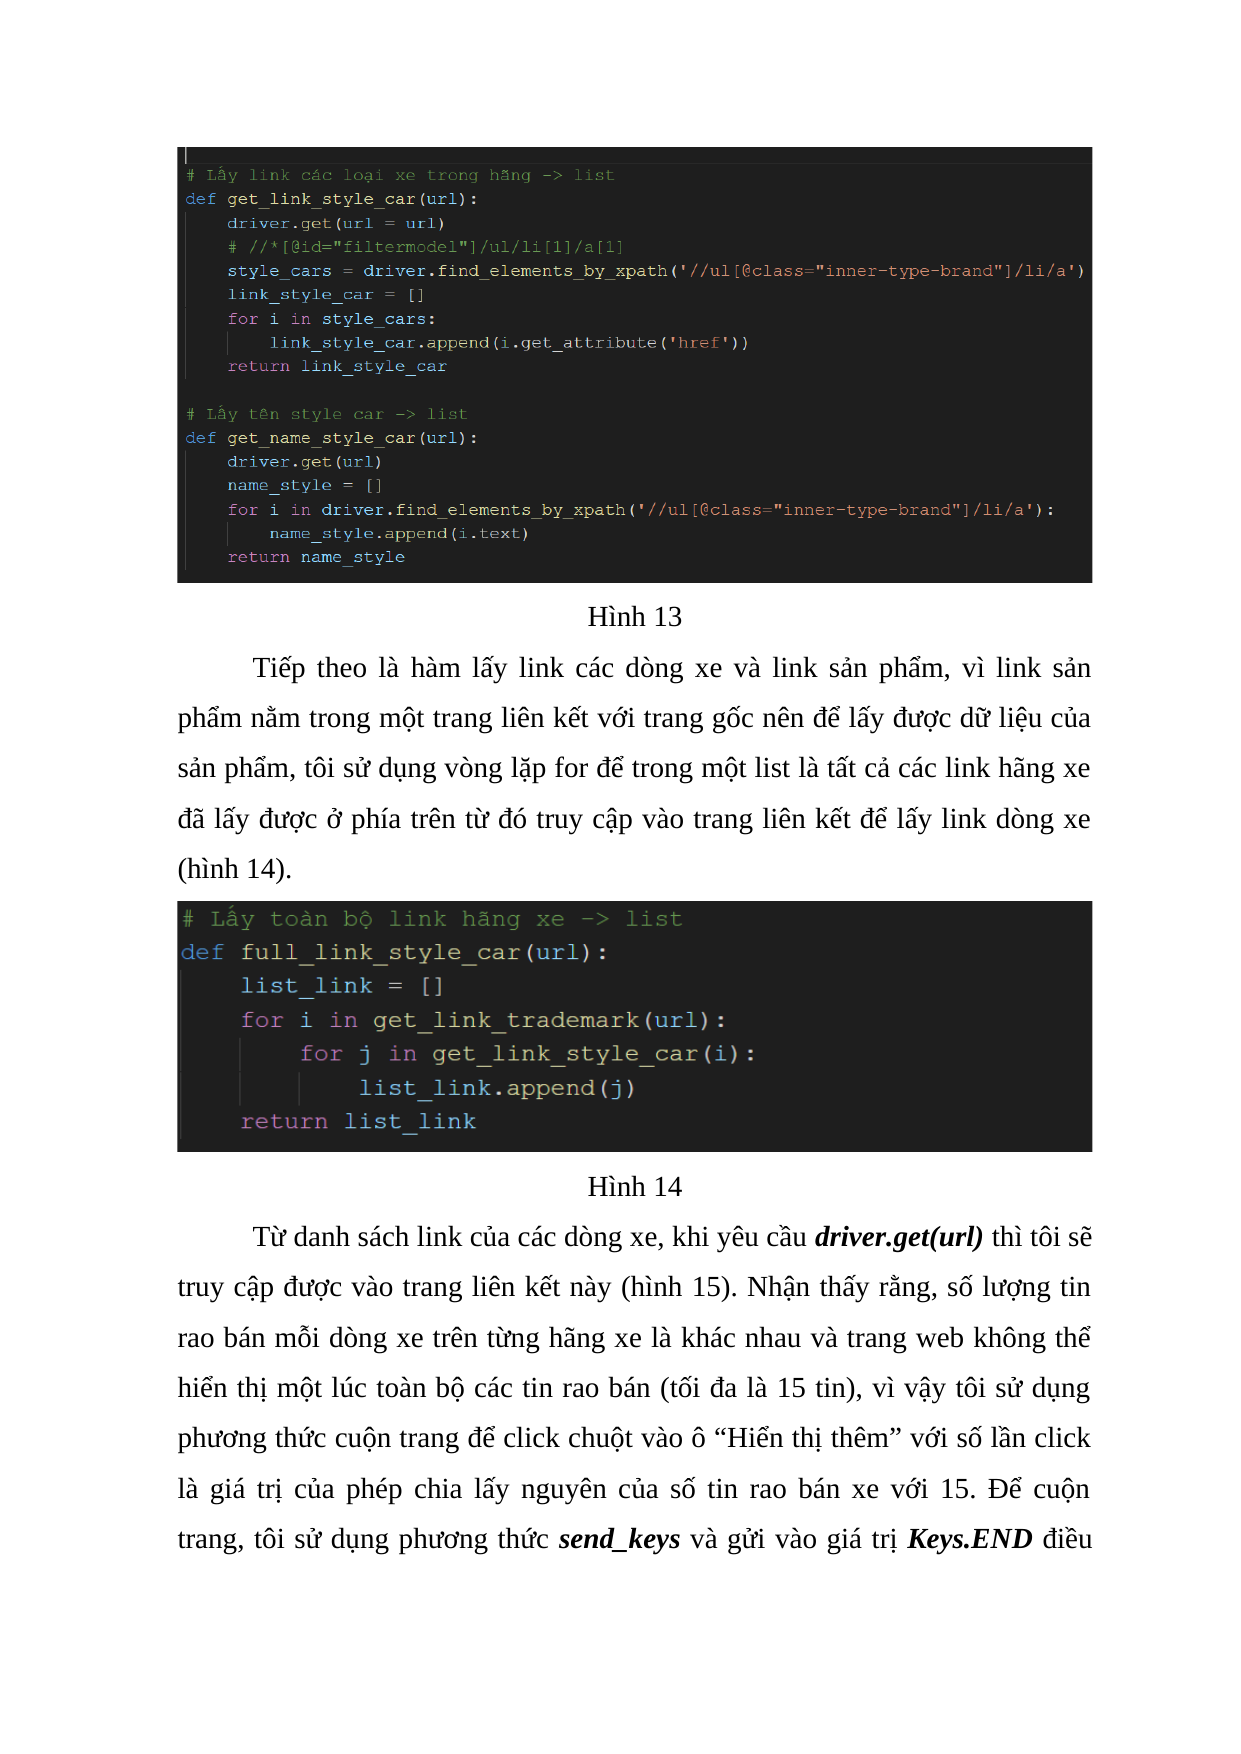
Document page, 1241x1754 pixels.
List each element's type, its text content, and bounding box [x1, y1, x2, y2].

text Hình 13 [177, 599, 1092, 633]
text Hình 14 [177, 1169, 1092, 1202]
picture [177, 901, 1093, 1152]
picture [177, 147, 1093, 583]
text Tiếp theo là hàm lấy link các dòng xe và link sản phẩm, vì link sản phẩm nằm trong một trang liên kết với trang gốc nên để lấy được dữ liệu của sản phẩm, tôi sử dụng vòng lặp for để trong một list là tất cả các link hãng xe đã lấy được ở phía trên từ đó truy cập vào trang liên kết để lấy link dòng xe (hình 14). [177, 650, 1092, 885]
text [177, 1219, 1092, 1554]
